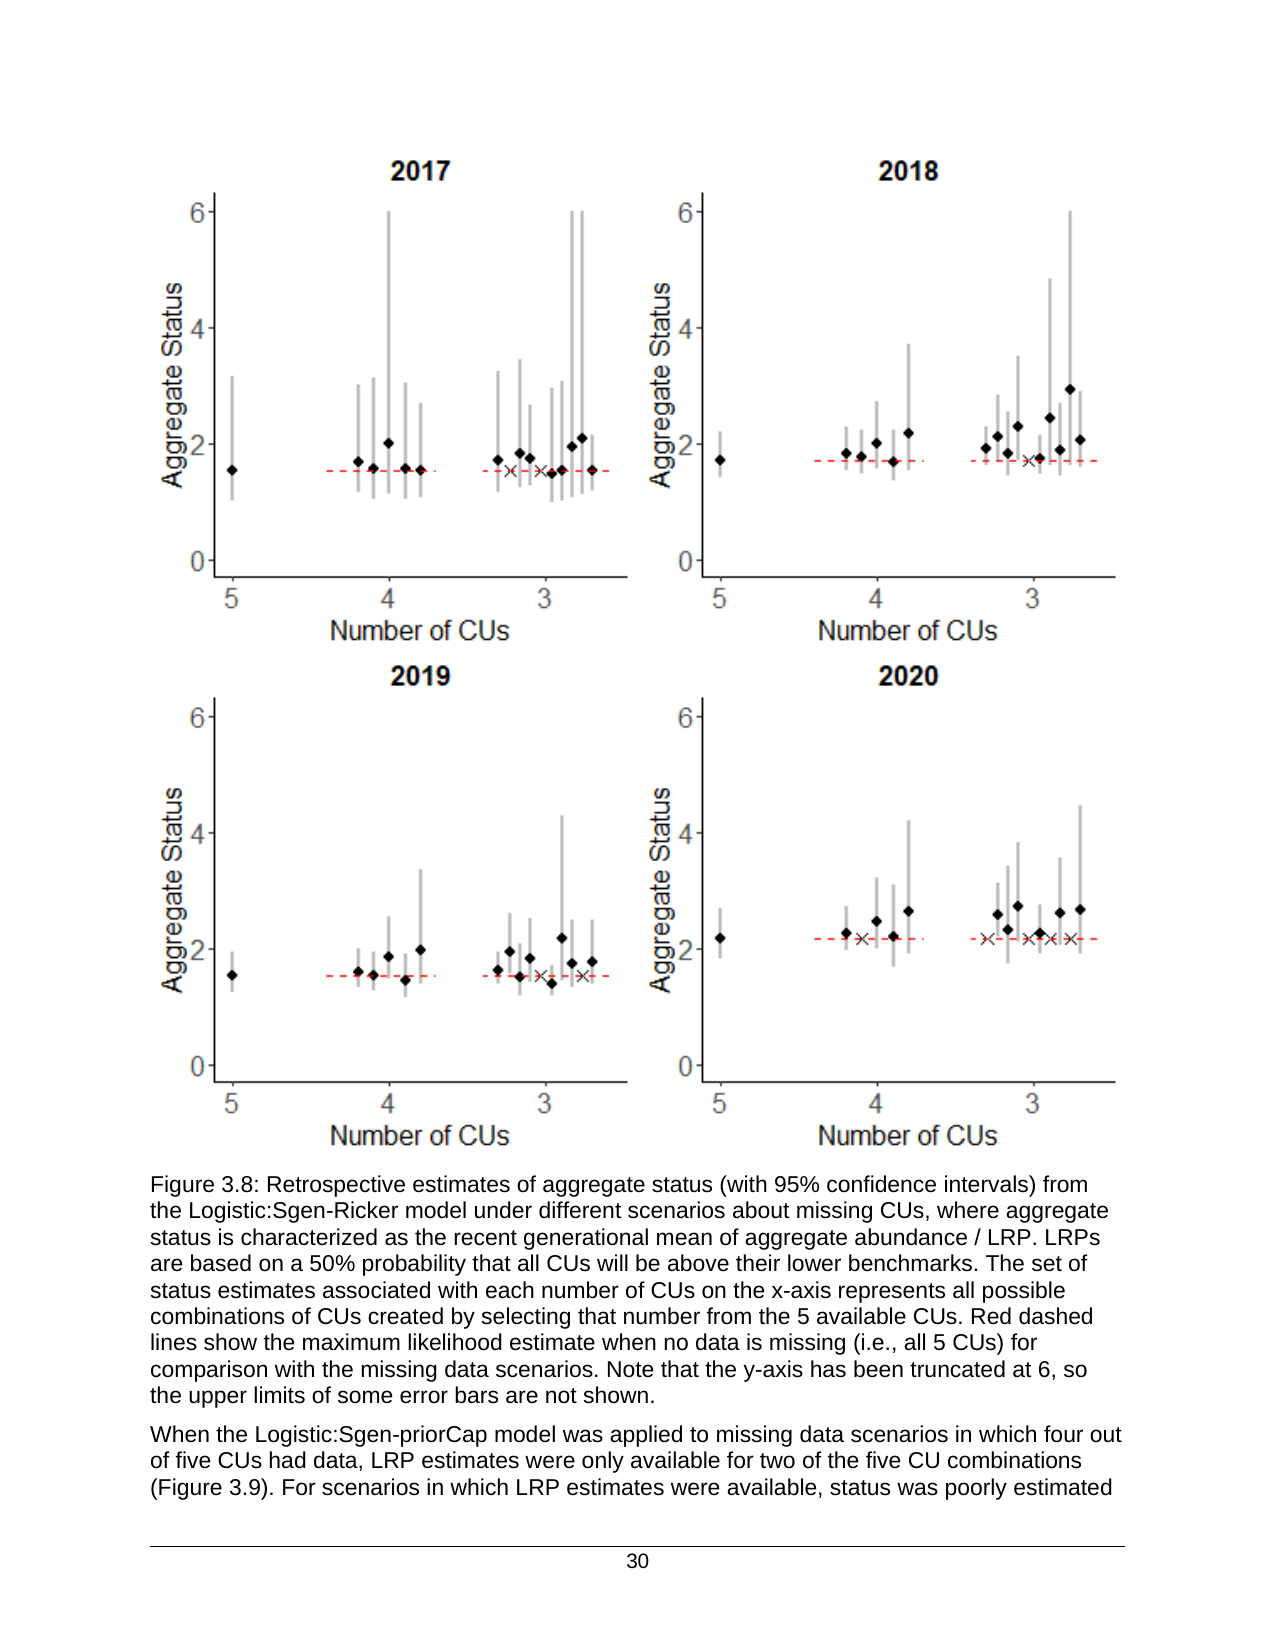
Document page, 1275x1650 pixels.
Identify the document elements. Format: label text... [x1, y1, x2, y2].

picture [150, 150, 1125, 1159]
text Figure 3.8: Retrospective estimates of aggregate status (with 95% confidence intervals) from the Logistic:Sgen-Ricker model under different scenarios about missing CUs, where aggregate status is characterized as the recent generational mean of aggregate abundance / LRP. LRPs are based on a 50% probability that all CUs will be above their lower benchmarks. The set of status estimates associated with each number of CUs on the x-axis represents all possible combinations of CUs created by selecting that number from the 5 available CUs. Red dashed lines show the maximum likelihood estimate when no data is missing (i.e., all 5 CUs) for comparison with the missing data scenarios. Note that the y-axis has been truncated at 6, so the upper limits of some error bars are not shown. [150, 1171, 1125, 1408]
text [150, 1421, 1125, 1500]
